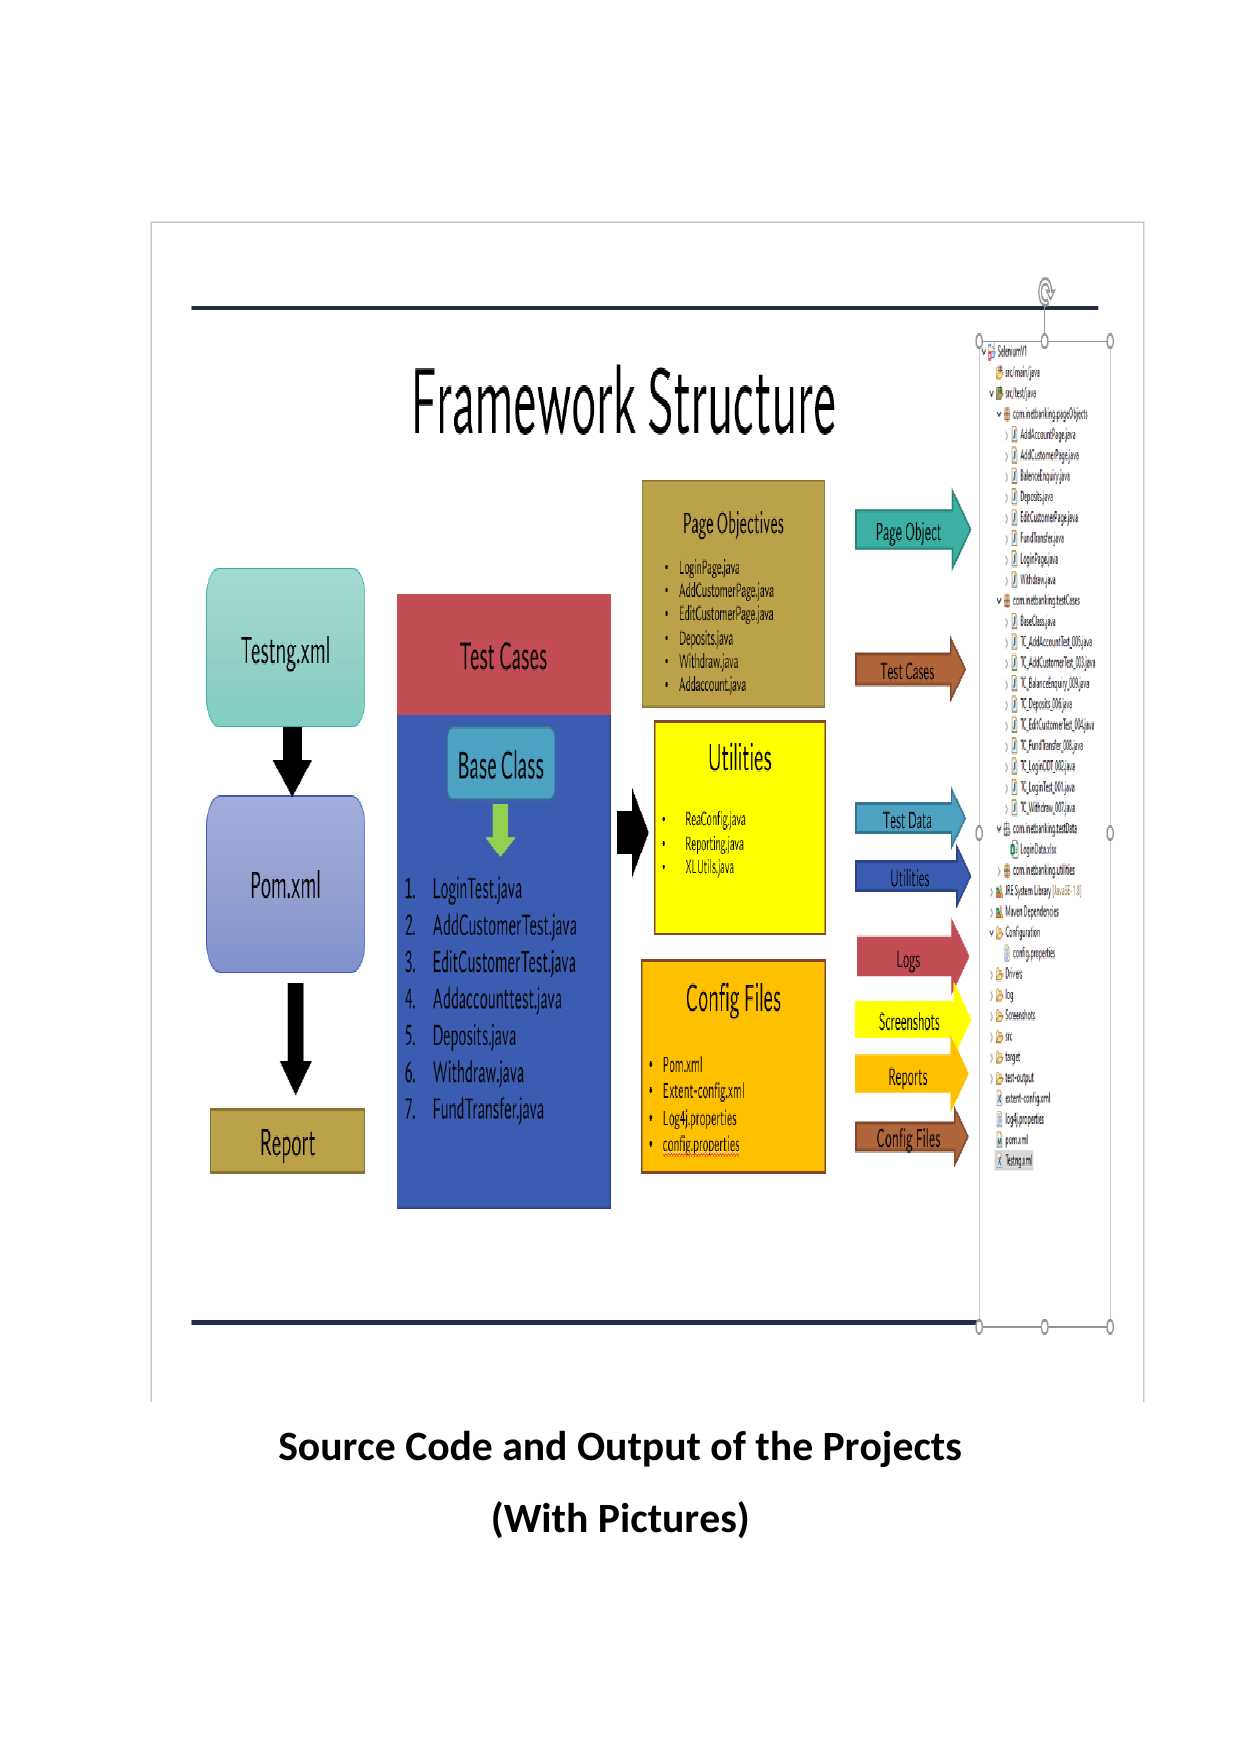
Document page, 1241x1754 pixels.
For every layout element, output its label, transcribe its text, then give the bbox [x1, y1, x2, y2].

text (With Pictures) [150, 1492, 1090, 1542]
text Source Code and Output of the Projects [150, 1420, 1090, 1471]
picture [150, 221, 1145, 1402]
